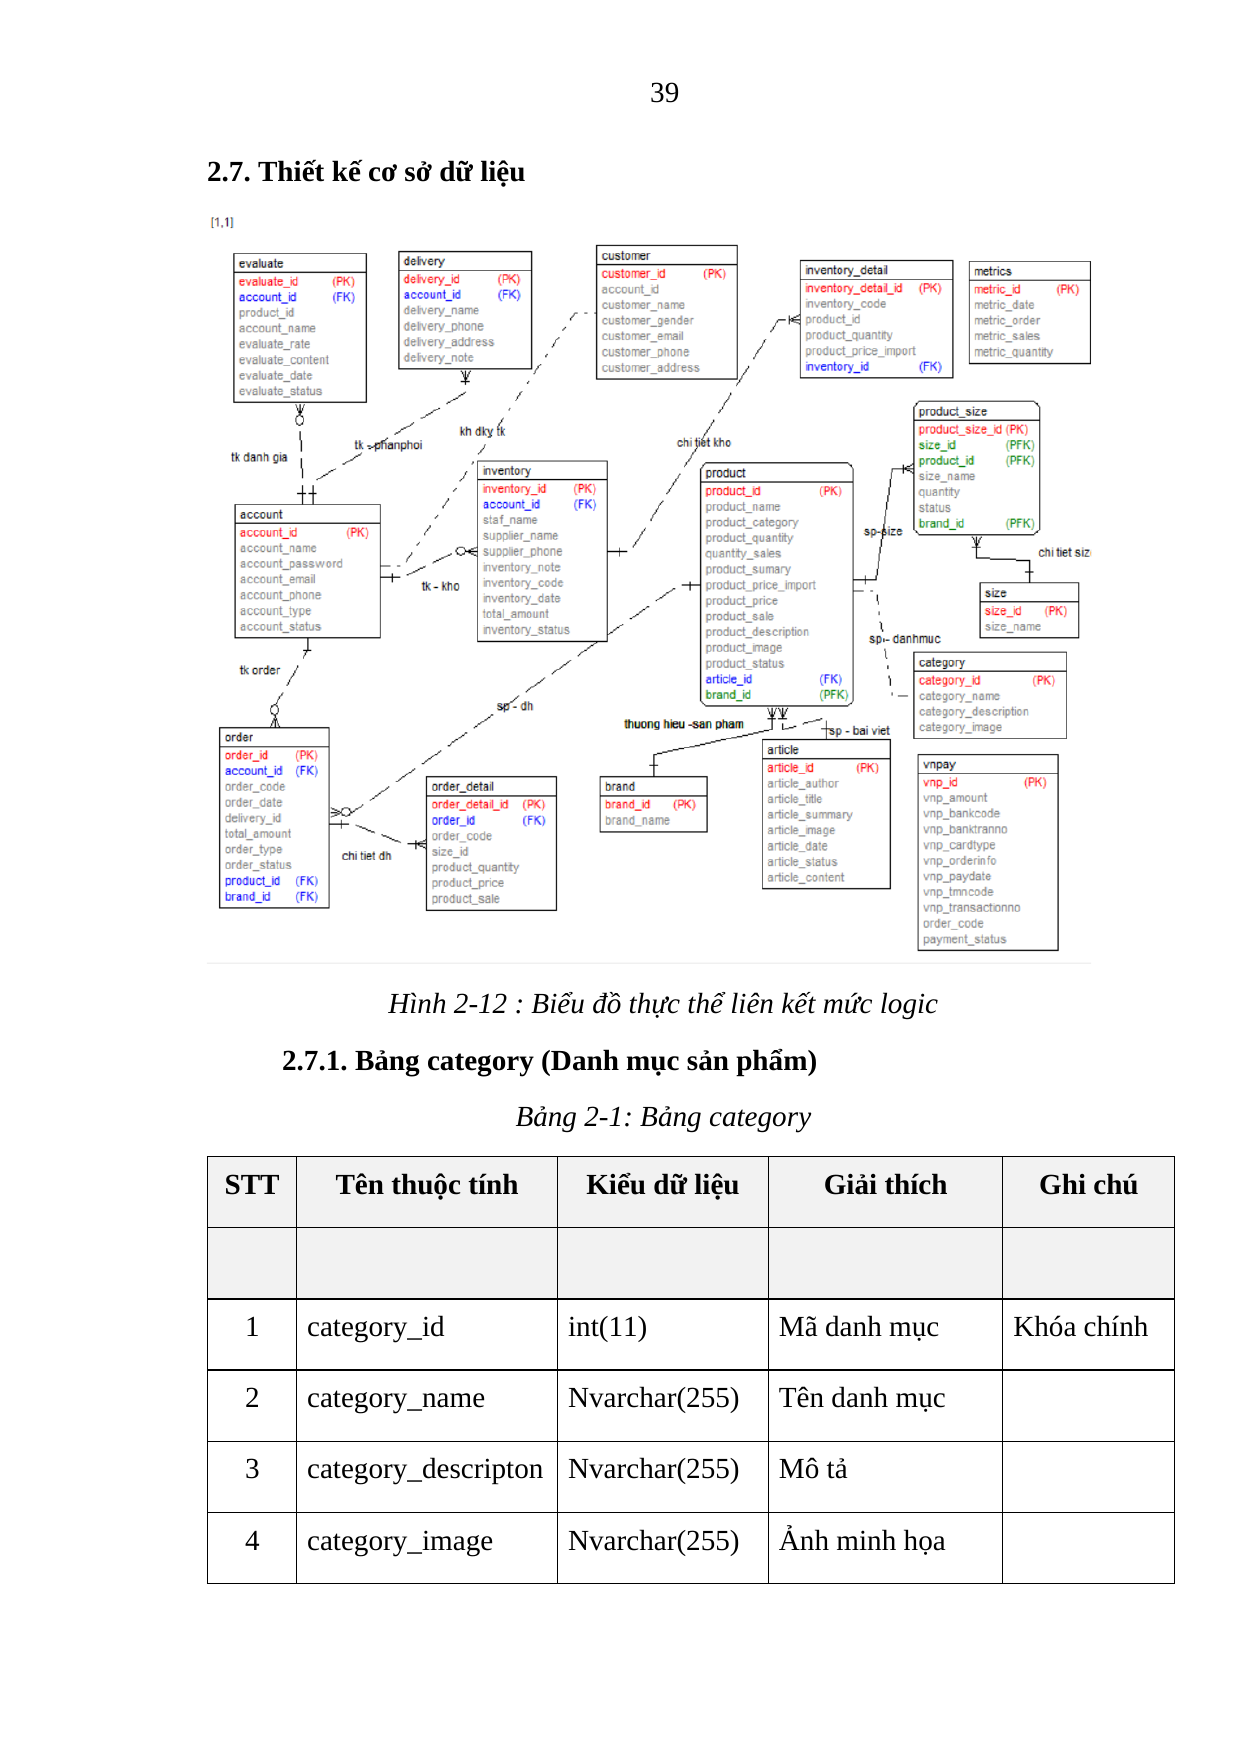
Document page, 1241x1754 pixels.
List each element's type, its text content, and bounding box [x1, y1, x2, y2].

subtitle 2.7.1. Bảng category (Danh mục sản phẩm) [207, 1043, 1122, 1076]
table_cell [1003, 1371, 1174, 1441]
table_cell [558, 1228, 768, 1298]
table_cell category_id [297, 1300, 557, 1369]
table_cell Nvarchar(255) [558, 1442, 768, 1512]
table_cell 2 [208, 1371, 296, 1441]
table_cell category_name [297, 1371, 557, 1441]
table_cell Khóa chính [1003, 1300, 1174, 1369]
table_cell [1003, 1513, 1174, 1583]
subtitle 2.7. Thiết kế cơ sở dữ liệu [207, 154, 1122, 187]
table_cell category_descripton [297, 1442, 557, 1512]
table_header Kiểu dữ liệu [558, 1157, 768, 1227]
table_cell 4 [208, 1513, 296, 1583]
picture [206, 210, 1092, 964]
table_cell Nvarchar(255) [558, 1371, 768, 1441]
table_header Ghi chú [1003, 1157, 1174, 1227]
table_cell [769, 1228, 1002, 1298]
table_cell 3 [208, 1442, 296, 1512]
table_header STT [208, 1157, 296, 1227]
table_cell 1 [208, 1300, 296, 1369]
table_cell Mã danh mục [769, 1300, 1002, 1369]
table_cell Mô tả [769, 1442, 1002, 1512]
subtitle Bảng 2-1: Bảng category [207, 1099, 1122, 1133]
table_cell int(11) [558, 1300, 768, 1369]
table_header Giải thích [769, 1157, 1002, 1227]
table_header Tên thuộc tính [297, 1157, 557, 1227]
table_cell Tên danh mục [769, 1371, 1002, 1441]
table_cell category_image [297, 1513, 557, 1583]
table_cell [208, 1228, 296, 1298]
table_cell [297, 1228, 557, 1298]
table_cell [1003, 1442, 1174, 1512]
table_cell Ảnh minh họa [769, 1513, 1002, 1583]
subtitle Hình 2-12 : Biểu đồ thực thể liên kết mức logic [207, 986, 1122, 1020]
table_cell [1003, 1228, 1174, 1298]
table_cell Nvarchar(255) [558, 1513, 768, 1583]
